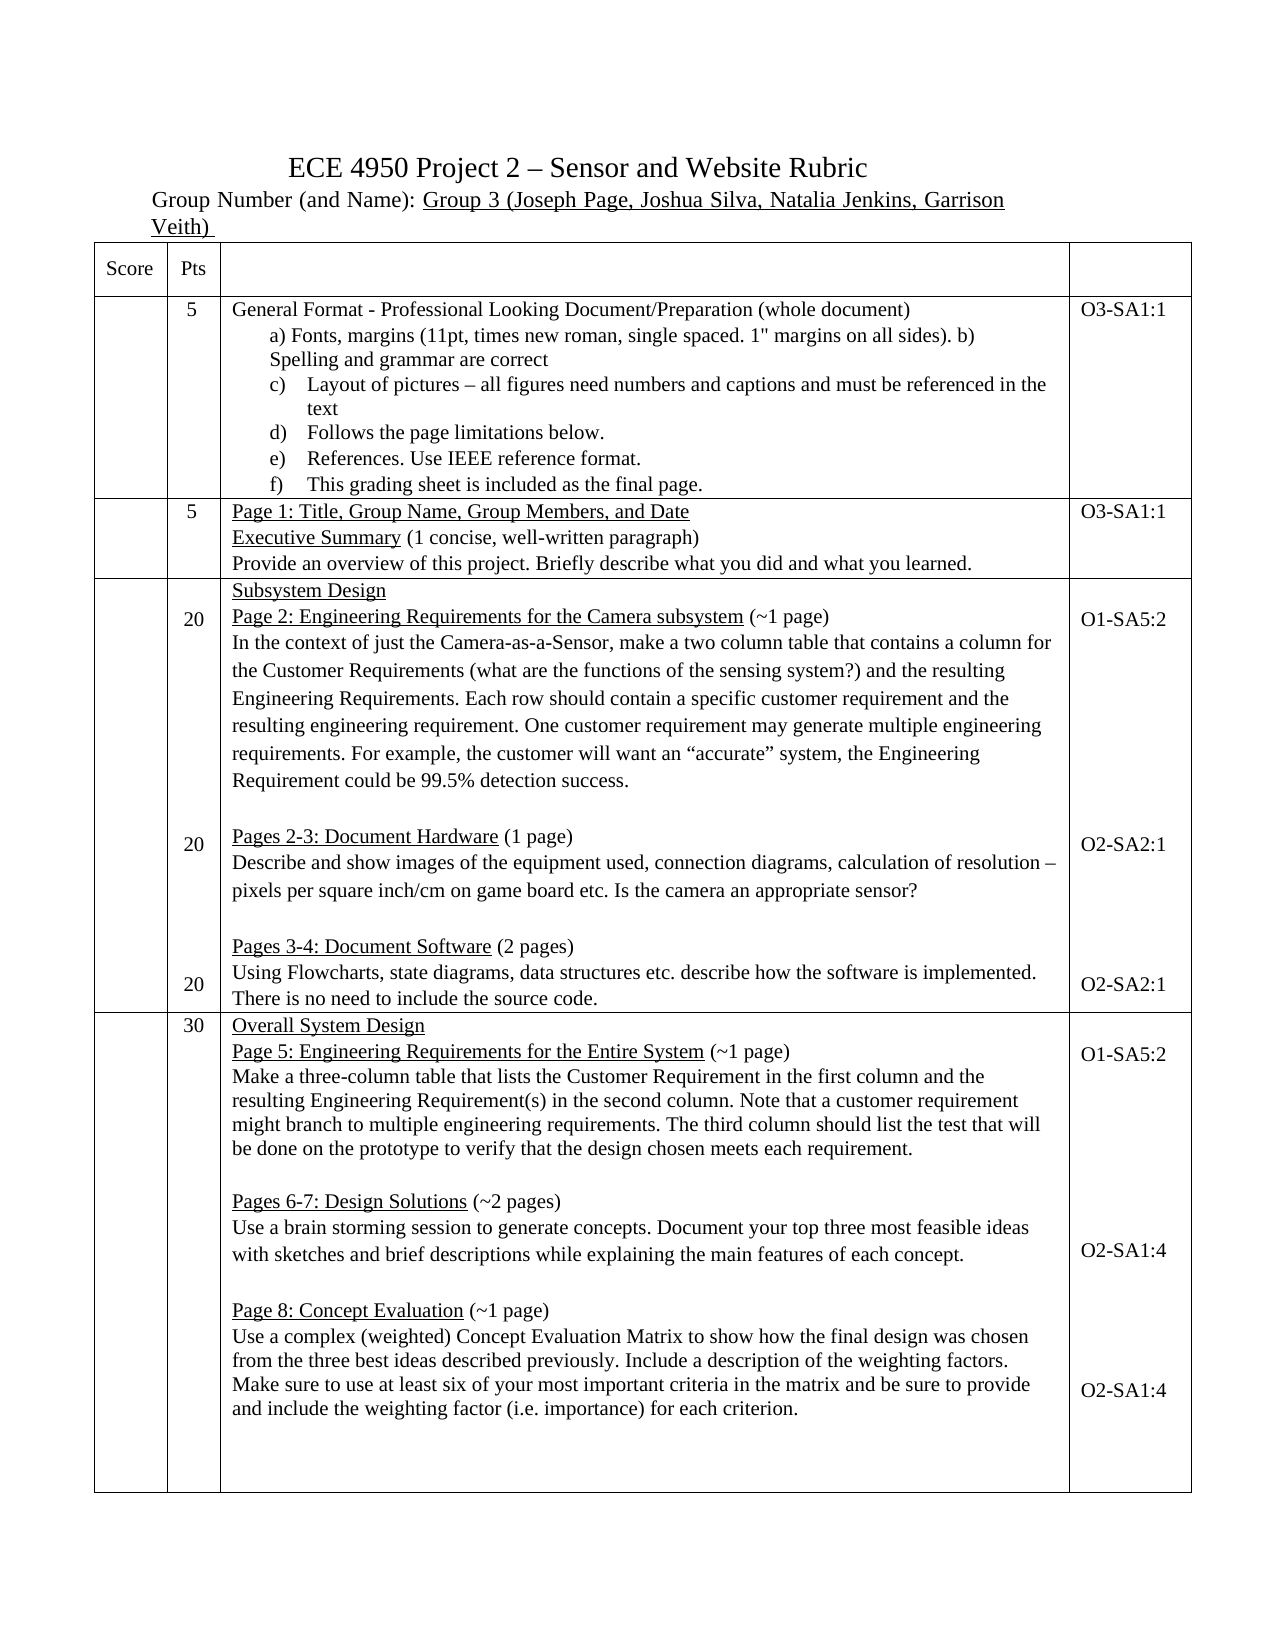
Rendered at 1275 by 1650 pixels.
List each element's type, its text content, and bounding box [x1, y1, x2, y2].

table_cell [95, 1013, 167, 1492]
table_header Pts [168, 243, 220, 296]
table_cell [95, 297, 167, 498]
table_header [221, 243, 1069, 296]
table_cell O1-SA5:2 O2-SA1:4 O2-SA1:4 [1070, 1013, 1191, 1492]
table_header [1070, 243, 1191, 296]
table_cell O3-SA1:1 [1070, 297, 1191, 498]
table_cell Subsystem Design Page 2: Engineering Requirements for the Camera subsystem (~1 page) In the context of just the Camera-as-a-Sensor, make a two column table that contains a column for the Customer Requirements (what are the functions of the sensing system?) and the resulting Engineering Requirements. Each row should contain a specific customer requirement and the resulting engineering requirement. One customer requirement may generate multiple engineering requirements. For example, the customer will want an “accurate” system, the Engineering Requirement could be 99.5% detection success. Pages 2-3: Document Hardware (1 page) Describe and show images of the equipment used, connection diagrams, calculation of resolution – pixels per square inch/cm on game board etc. Is the camera an appropriate sensor? Pages 3-4: Document Software (2 pages) Using Flowcharts, state diagrams, data structures etc. describe how the software is implemented. There is no need to include the source code. [221, 579, 1069, 1012]
table_cell General Format - Professional Looking Document/Preparation (whole document) a) Fonts, margins (11pt, times new roman, single spaced. 1" margins on all sides). b) Spelling and grammar are correct Layout of pictures – all figures need numbers and captions and must be referenced in the text Follows the page limitations below. References. Use IEEE reference format. This grading sheet is included as the final page. [221, 297, 1069, 498]
table_cell [95, 579, 167, 1012]
table_cell O3-SA1:1 [1070, 499, 1191, 577]
table_header Score [95, 243, 167, 296]
table_cell 5 [168, 499, 220, 577]
table_cell 20 20 20 [168, 579, 220, 1012]
table_cell 30 [168, 1013, 220, 1492]
table_cell Page 1: Title, Group Name, Group Members, and Date Executive Summary (1 concise, well-written paragraph) Provide an overview of this project. Briefly describe what you did and what you learned. [221, 499, 1069, 577]
text Group Number (and Name): Group 3 (Joseph Page, Joshua Silva, Natalia Jenkins, Garrison Veith) [151, 186, 1005, 239]
text ECE 4950 Project 2 – Sensor and Website Rubric [151, 150, 1003, 183]
table_cell Overall System Design Page 5: Engineering Requirements for the Entire System (~1 page) Make a three-column table that lists the Customer Requirement in the first column and the resulting Engineering Requirement(s) in the second column. Note that a customer requirement might branch to multiple engineering requirements. The third column should list the test that will be done on the prototype to verify that the design chosen meets each requirement. Pages 6-7: Design Solutions (~2 pages) Use a brain storming session to generate concepts. Document your top three most feasible ideas with sketches and brief descriptions while explaining the main features of each concept. Page 8: Concept Evaluation (~1 page) Use a complex (weighted) Concept Evaluation Matrix to show how the final design was chosen from the three best ideas described previously. Include a description of the weighting factors. Make sure to use at least six of your most important criteria in the matrix and be sure to provide and include the weighting factor (i.e. importance) for each criterion. [221, 1013, 1069, 1492]
table_cell O1-SA5:2 O2-SA2:1 O2-SA2:1 [1070, 579, 1191, 1012]
table_cell 5 [168, 297, 220, 498]
table_cell [95, 499, 167, 577]
